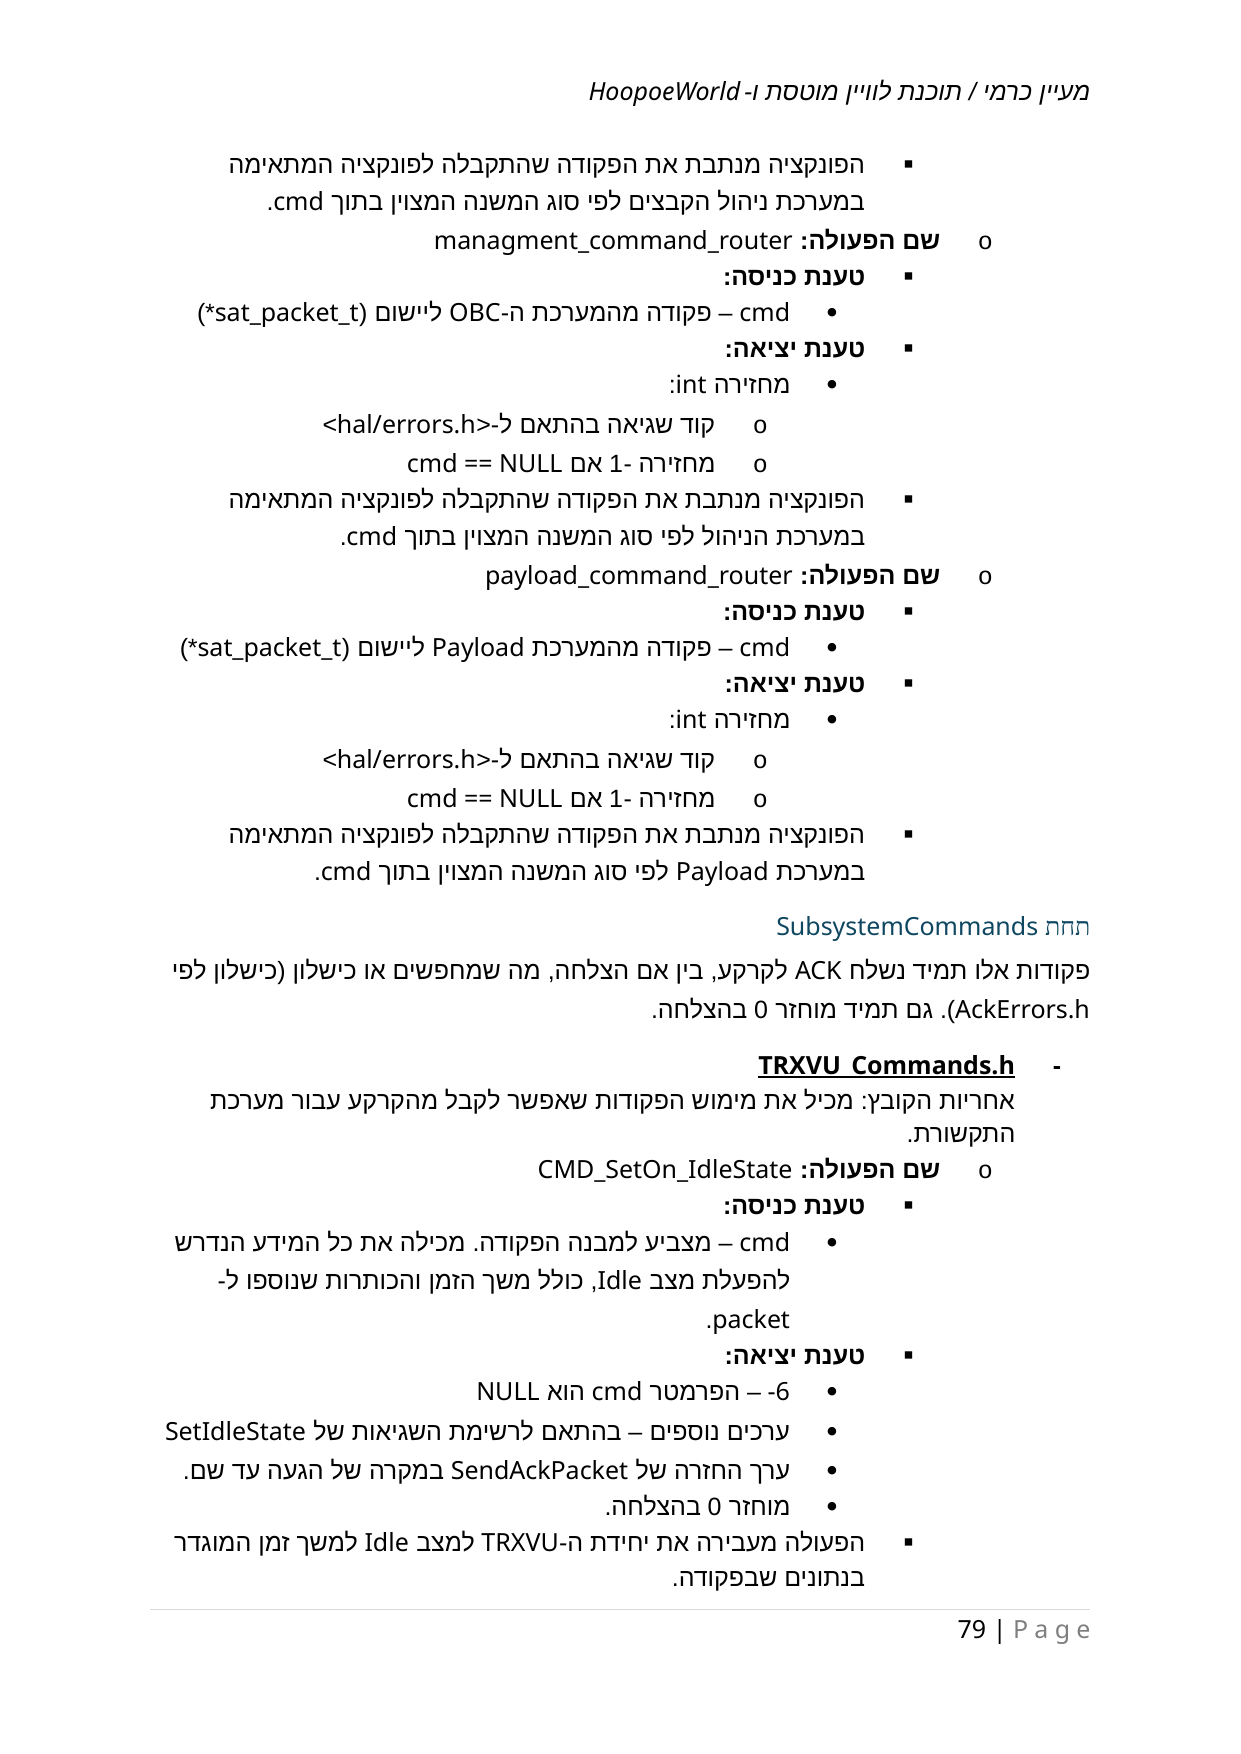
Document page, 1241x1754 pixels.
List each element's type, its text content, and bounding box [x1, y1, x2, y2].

list שם הפעולה: payload_command_router [150, 557, 978, 592]
list טענת כניסה: [150, 1191, 903, 1220]
list שם הפעולה: CMD_SetOn_IdleState [150, 1152, 978, 1186]
list מחזירה -1 אם cmd == NULL [150, 781, 753, 815]
list TRXVU_Commands.h אחריות הקובץ: מכיל את מימוש הפקודות שאפשר לקבל מהקרקע עבור מערכת התקשורת. [150, 1047, 1053, 1147]
list הפונקציה מנתבת את הפקודה שהתקבלה לפונקציה המתאימה במערכת הניהול לפי סוג המשנה המצוין בתוך cmd. [150, 485, 903, 552]
list מחזירה int: [150, 367, 828, 401]
list קוד שגיאה בהתאם ל-<hal/errors.h> [150, 406, 753, 441]
subtitle תחת SubsystemCommands [150, 909, 1090, 943]
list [150, 1413, 828, 1447]
list ערך החזרה של SendAckPacket במקרה של הגעה עד שם. [150, 1452, 828, 1486]
list cmd – פקודה מהמערכת Payload ליישום (sat_packet_t*) [150, 630, 828, 664]
list טענת יציאה: [150, 669, 903, 698]
list הפעולה מעבירה את יחידת ה-TRXVU למצב Idle למשך זמן המוגדר בנתונים שבפקודה. [150, 1524, 903, 1592]
list מחזירה -1 אם cmd == NULL [150, 446, 753, 480]
list טענת יציאה: [150, 334, 903, 363]
list טענת כניסה: [150, 597, 903, 626]
list שם הפעולה: managment_command_router [150, 222, 978, 257]
list מחזירה int: [150, 702, 828, 736]
list קוד שגיאה בהתאם ל-<hal/errors.h> [150, 741, 753, 776]
list מוחזר 0 בהצלחה. [150, 1491, 828, 1520]
list טענת יציאה: [150, 1341, 903, 1370]
list cmd – מצביע למבנה הפקודה. מכילה את כל המידע הנדרש להפעלת מצב Idle, כולל משך הזמן והכותרות שנוספו ל-packet. [150, 1224, 828, 1336]
list ‎-6 – הפרמטר cmd הוא NULL [150, 1374, 828, 1408]
list טענת כניסה: [150, 262, 903, 291]
text פקודות אלו תמיד נשלח ACK לקרקע, בין אם הצלחה, מה שמחפשים או כישלון (כישלון לפי AckErrors.h). גם תמיד מוחזר 0 בהצלחה. [150, 952, 1090, 1026]
list הפונקציה מנתבת את הפקודה שהתקבלה לפונקציה המתאימה במערכת Payload לפי סוג המשנה המצוין בתוך cmd. [150, 820, 903, 887]
list הפונקציה מנתבת את הפקודה שהתקבלה לפונקציה המתאימה במערכת ניהול הקבצים לפי סוג המשנה המצוין בתוך cmd. [150, 150, 903, 217]
list cmd – פקודה מהמערכת ה-OBC ליישום (sat_packet_t*) [150, 295, 828, 329]
